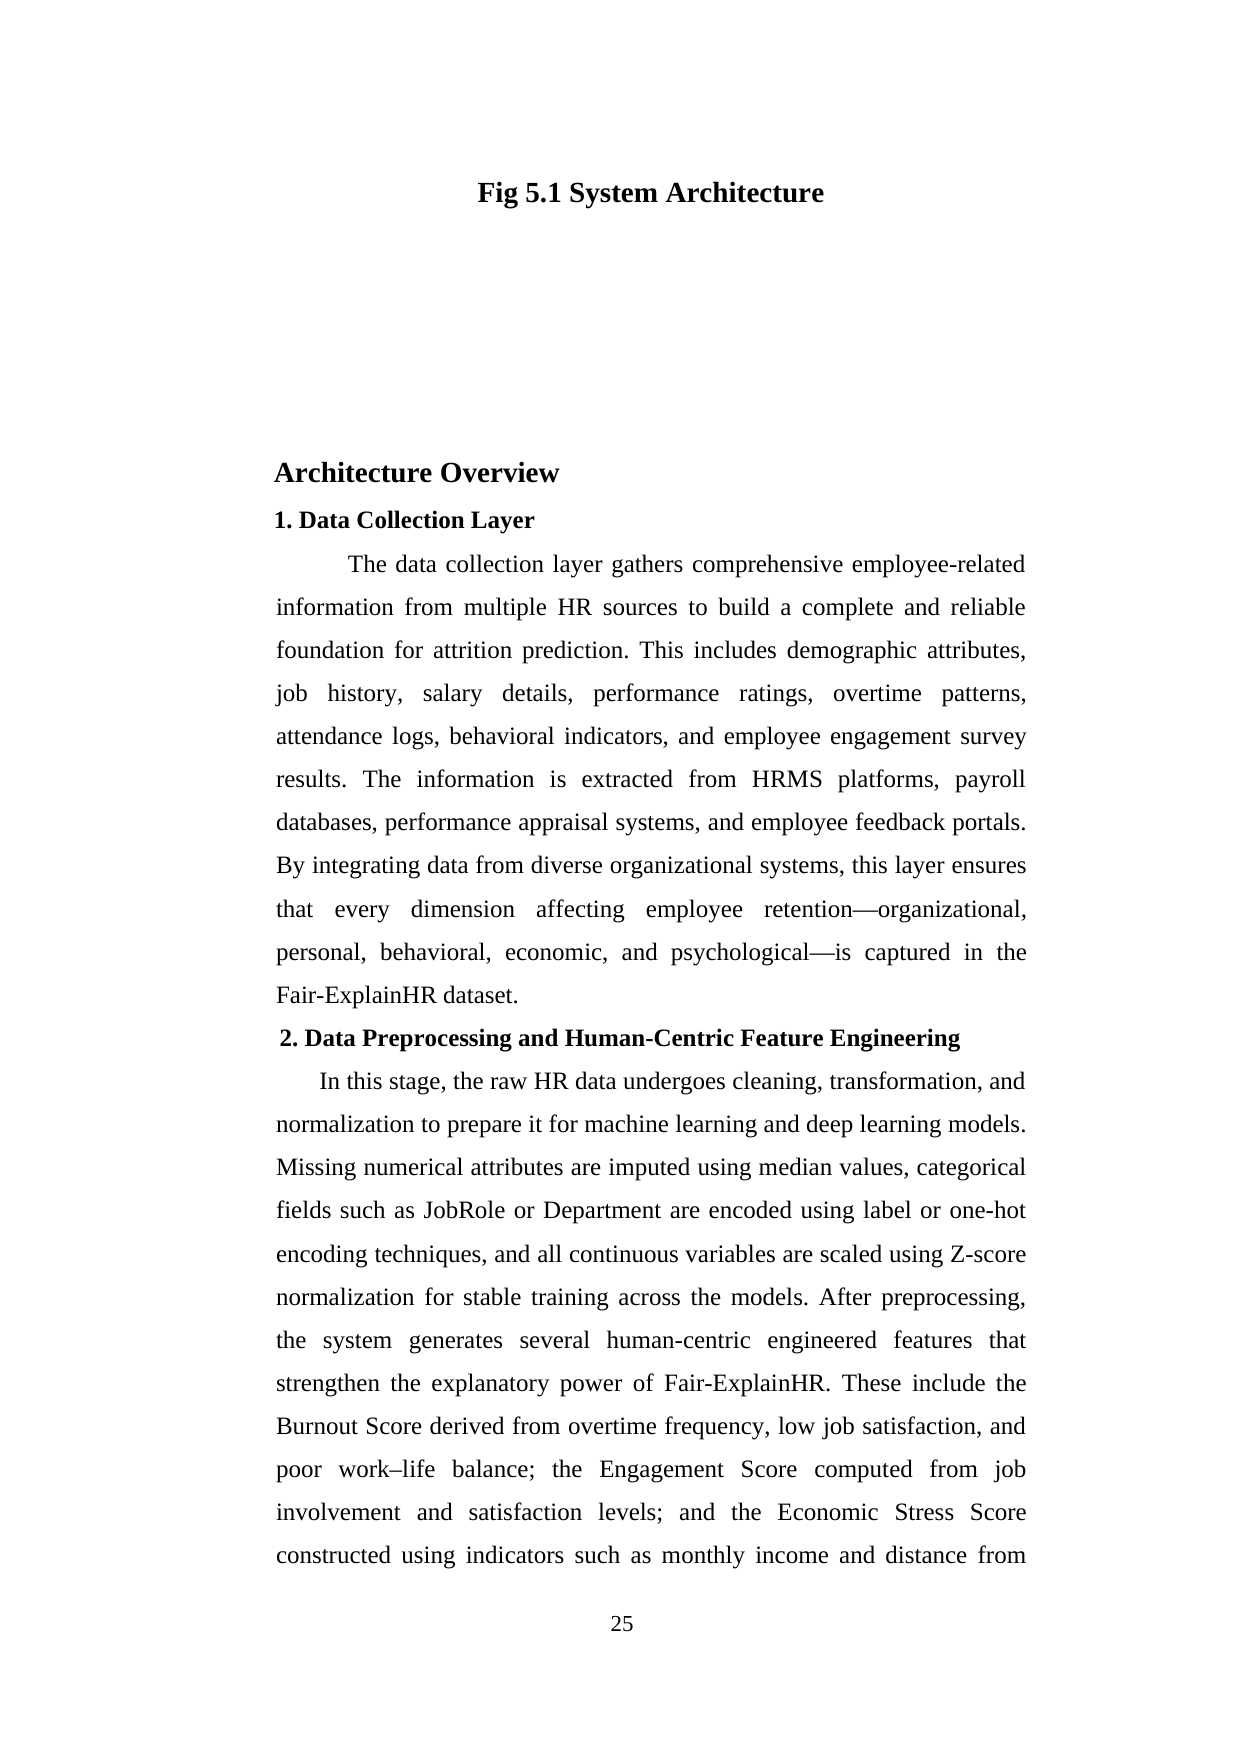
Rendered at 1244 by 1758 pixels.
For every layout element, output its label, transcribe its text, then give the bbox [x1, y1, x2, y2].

text Fig 5.1 System Architecture [238, 175, 1086, 208]
text 2. Data Preprocessing and Human-Centric Feature Engineering [236, 1023, 1027, 1052]
text The data collection layer gathers comprehensive employee-related information from multiple HR sources to build a complete and reliable foundation for attrition prediction. This includes demographic attributes, job history, salary details, performance ratings, overtime patterns, attendance logs, behavioral indicators, and employee engagement survey results. The information is extracted from HRMS platforms, payroll databases, performance appraisal systems, and employee feedback portals. By integrating data from diverse organizational systems, this layer ensures that every dimension affecting employee retention—organizational, personal, behavioral, economic, and psychological—is captured in the Fair-ExplainHR dataset. [236, 549, 1027, 1009]
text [236, 1066, 1027, 1569]
text 1. Data Collection Layer [74, 506, 1086, 534]
subtitle Architecture Overview [74, 455, 1086, 489]
